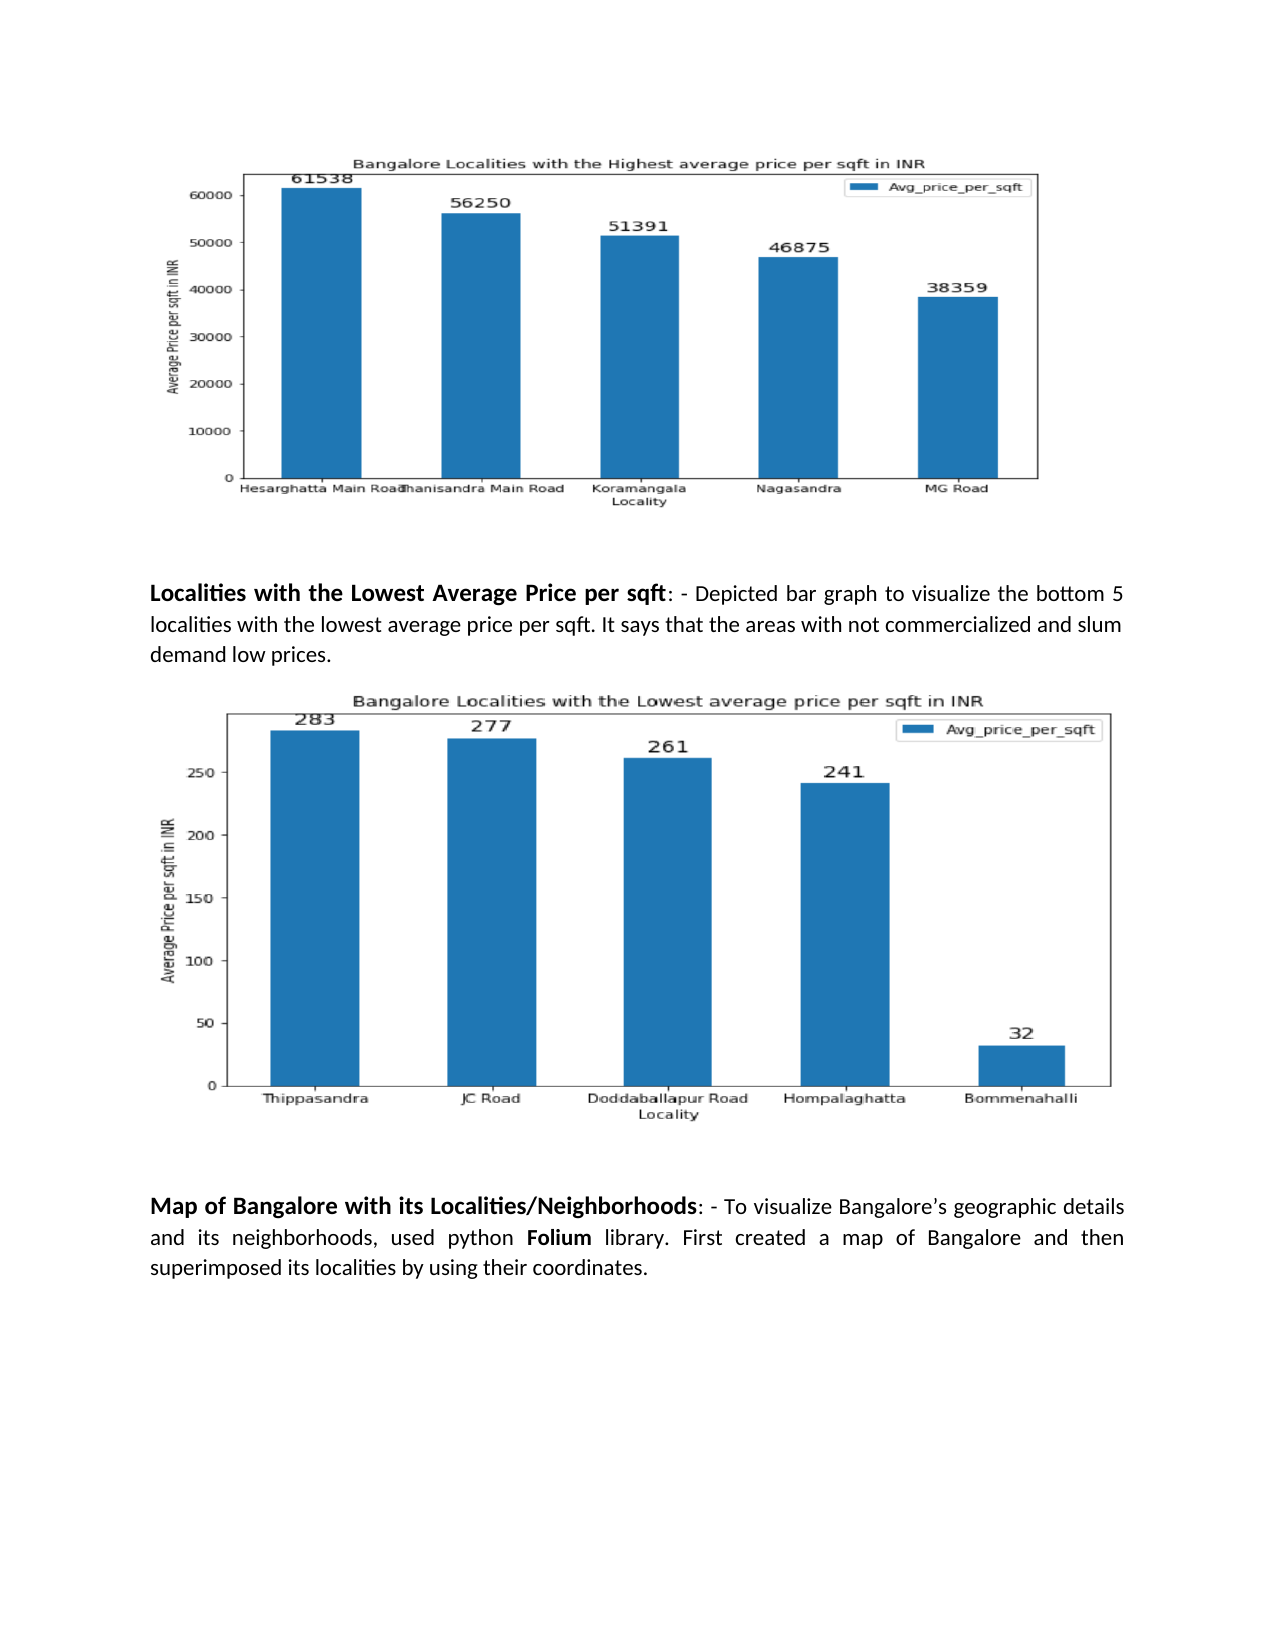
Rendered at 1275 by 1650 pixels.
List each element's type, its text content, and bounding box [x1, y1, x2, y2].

text Localities with the Lowest Average Price per sqft: - Depicted bar graph to visualize the bottom 5 localities with the lowest average price per sqft. It says that the areas with not commercialized and slum demand low prices. [150, 577, 1125, 668]
picture [150, 687, 1125, 1125]
picture [150, 150, 1054, 512]
text Map of Bangalore with its Localities/Neighborhoods: - To visualize Bangalore’s geographic details and its neighborhoods, used python Folium library. First created a map of Bangalore and then superimposed its localities by using their coordinates. [150, 1190, 1125, 1281]
